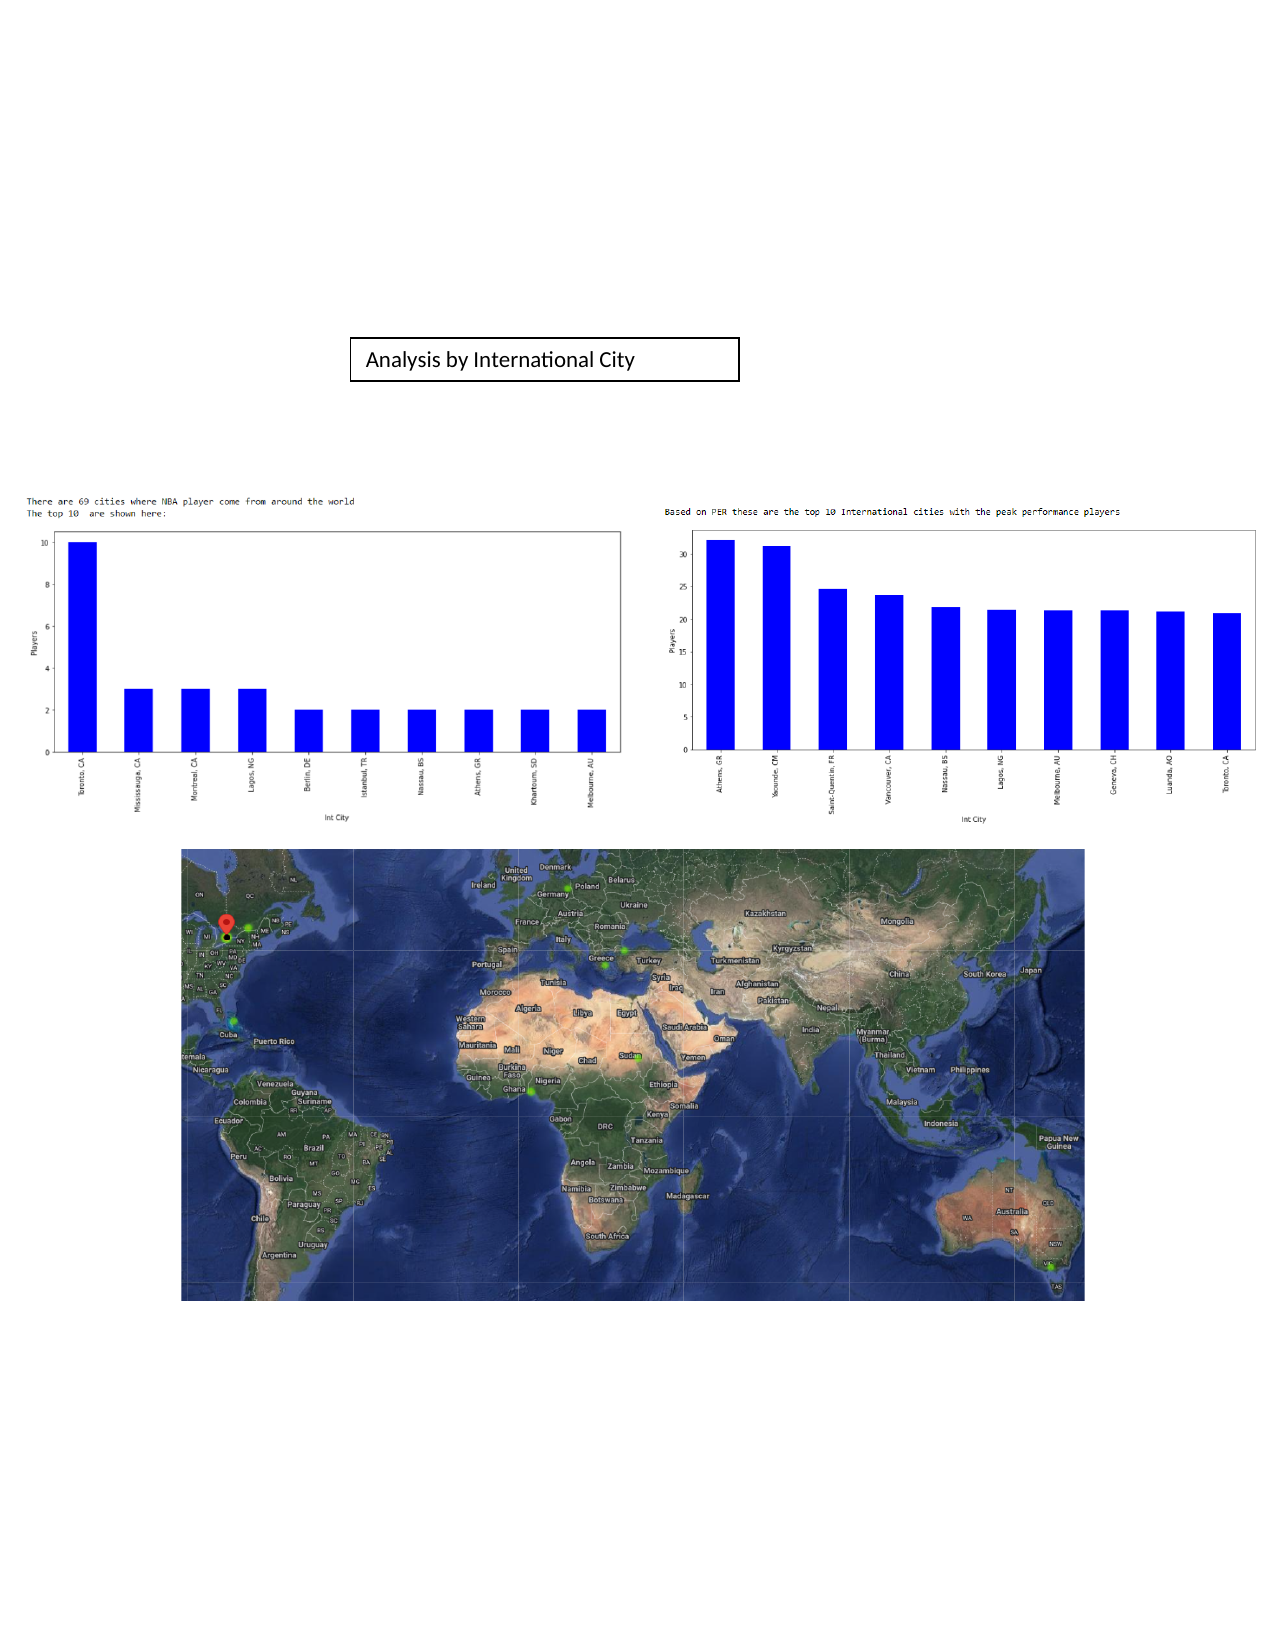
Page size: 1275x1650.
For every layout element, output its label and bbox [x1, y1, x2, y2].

picture [181, 849, 1085, 1301]
picture [22, 493, 635, 827]
picture [662, 504, 1264, 829]
